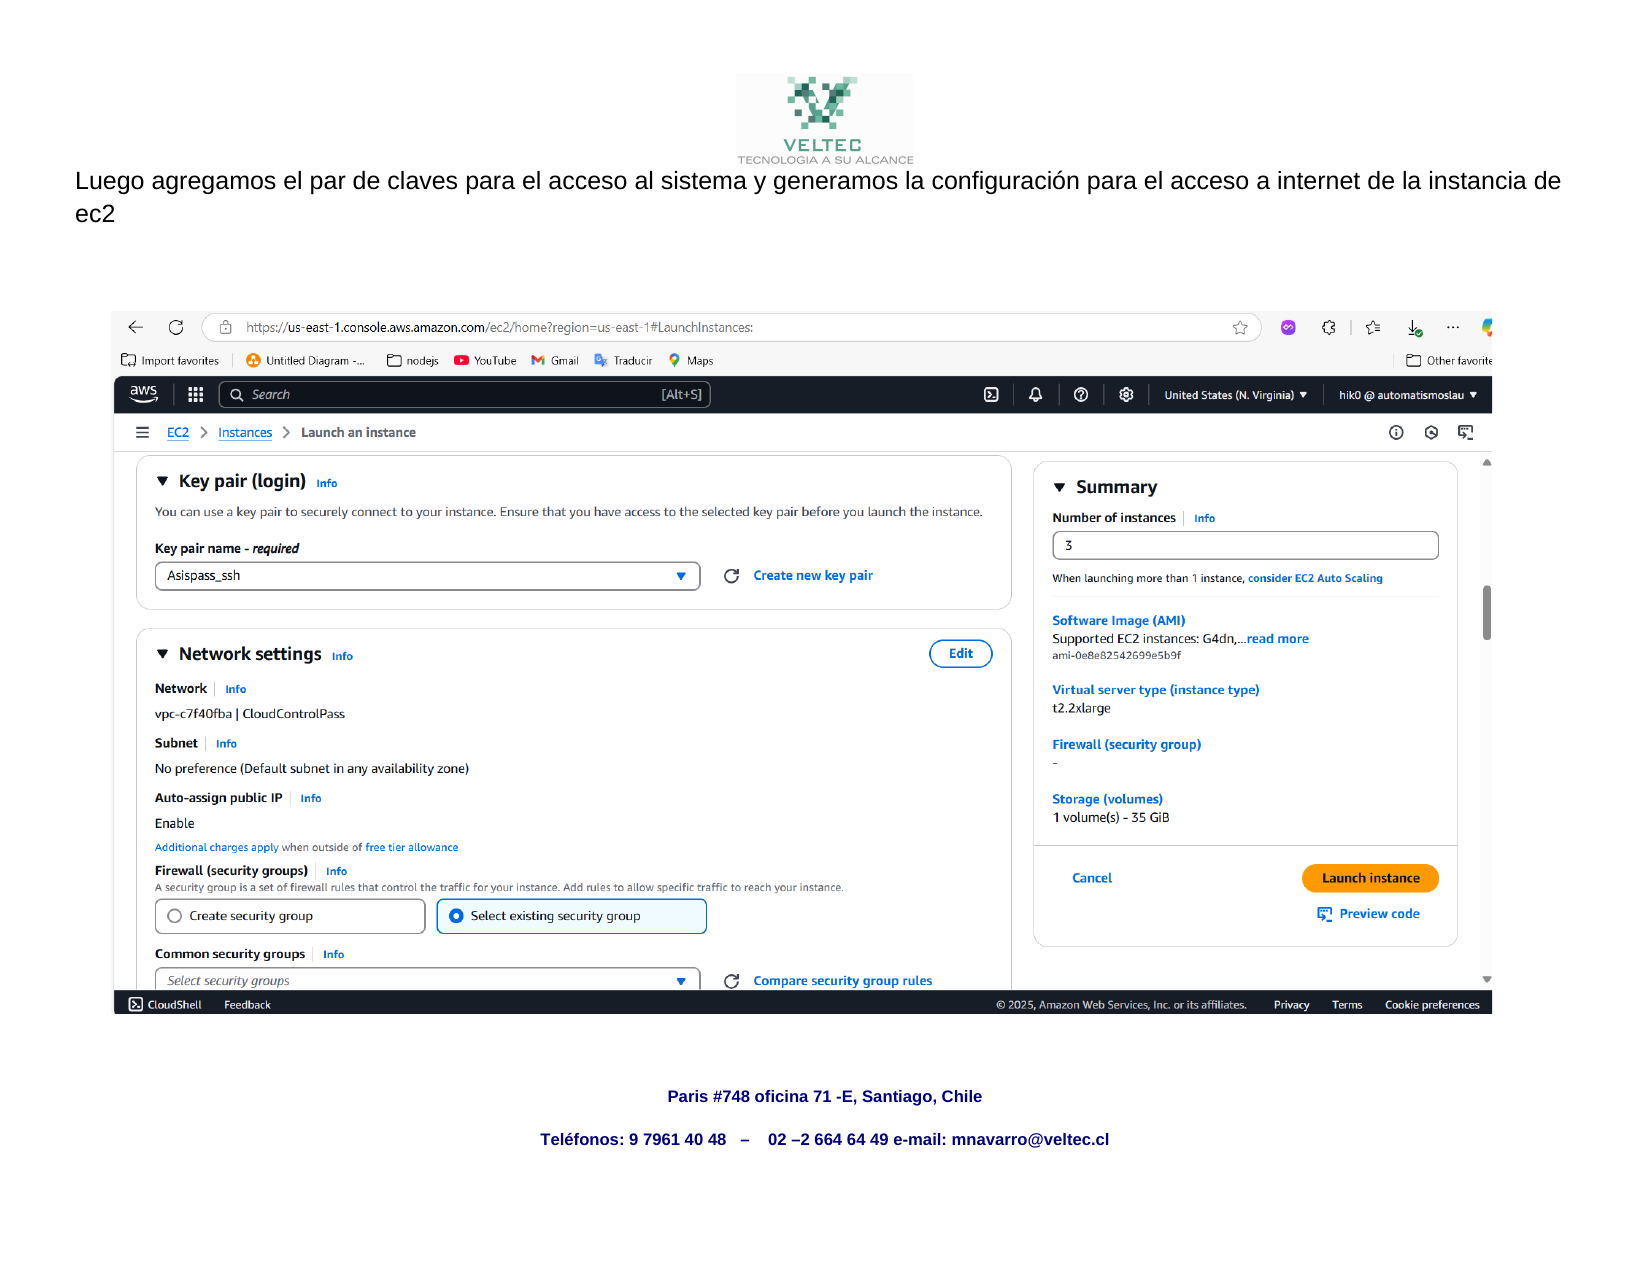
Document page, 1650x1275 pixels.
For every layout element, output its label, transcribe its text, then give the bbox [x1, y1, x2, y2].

text Luego agregamos el par de claves para el acceso al sistema y generamos la configuración para el acceso a internet de la instancia de ec2 [75, 166, 1575, 227]
picture [736, 73, 914, 166]
picture [111, 311, 1493, 1014]
